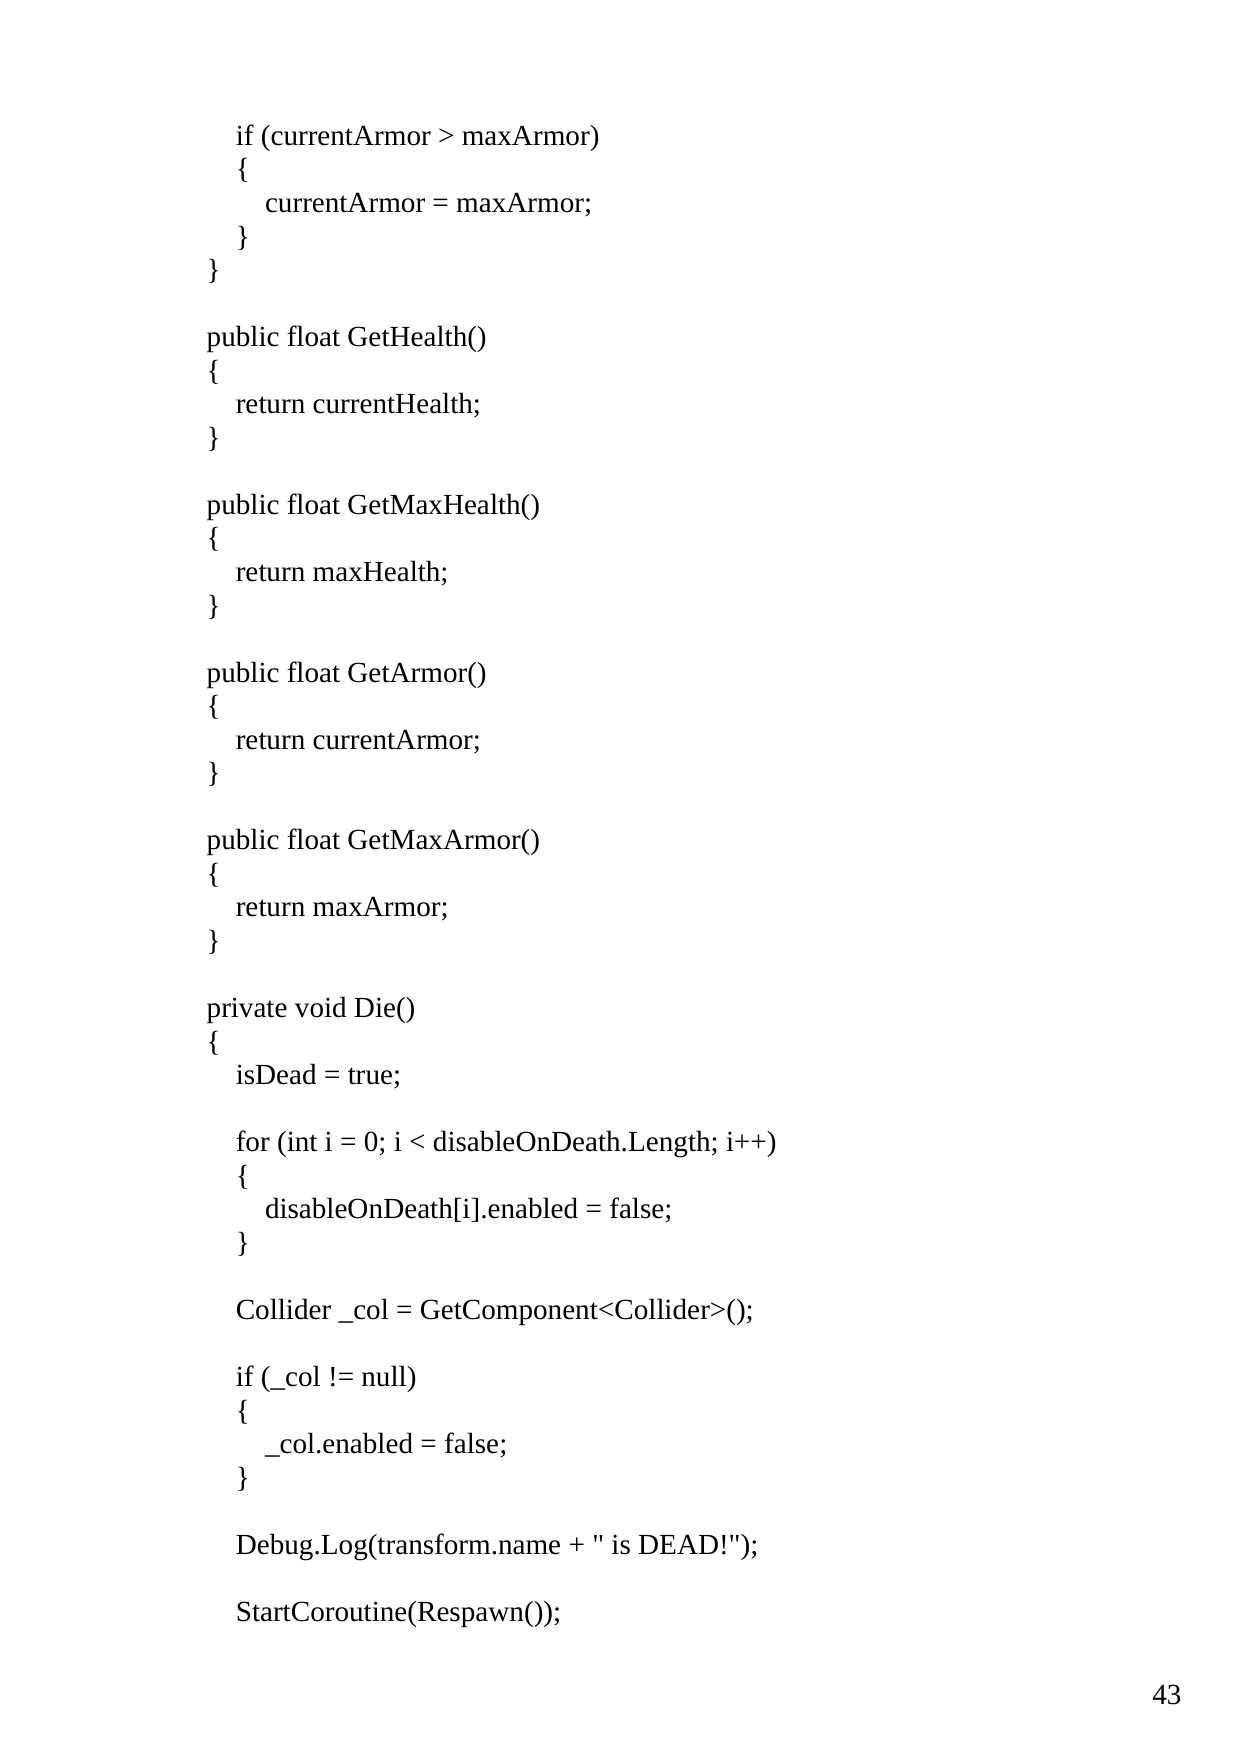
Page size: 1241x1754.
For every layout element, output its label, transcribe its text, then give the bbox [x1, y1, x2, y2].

text } [177, 420, 1181, 453]
text { [177, 1024, 1181, 1057]
text } [177, 755, 1181, 789]
text _col.enabled = false; [177, 1426, 1181, 1460]
text Collider _col = GetComponent<Collider>(); [177, 1292, 1181, 1326]
text } [177, 219, 1181, 252]
text currentArmor = maxArmor; [177, 185, 1181, 219]
text { [177, 856, 1181, 889]
text { [177, 353, 1181, 386]
text } [177, 588, 1181, 621]
text public float GetMaxHealth() [177, 487, 1181, 521]
text } [177, 252, 1181, 286]
text public float GetMaxArmor() [177, 822, 1181, 856]
text return currentArmor; [177, 722, 1181, 755]
text public float GetHealth() [177, 319, 1181, 353]
text if (_col != null) [177, 1359, 1181, 1393]
text { [177, 521, 1181, 554]
text StartCoroutine(Respawn()); [177, 1594, 1181, 1627]
text { [177, 152, 1181, 185]
text } [177, 923, 1181, 957]
text disableOnDeath[i].enabled = false; [177, 1191, 1181, 1225]
text for (int i = 0; i < disableOnDeath.Length; i++) [177, 1124, 1181, 1158]
text } [177, 1225, 1181, 1258]
text } [177, 1460, 1181, 1493]
text public float GetArmor() [177, 655, 1181, 688]
text if (currentArmor > maxArmor) [177, 118, 1181, 152]
text { [177, 1158, 1181, 1191]
text return maxArmor; [177, 889, 1181, 923]
text { [177, 688, 1181, 722]
text return currentHealth; [177, 386, 1181, 420]
text Debug.Log(transform.name + " is DEAD!"); [177, 1527, 1181, 1560]
text isDead = true; [177, 1057, 1181, 1091]
text { [177, 1393, 1181, 1426]
text return maxHealth; [177, 554, 1181, 588]
text private void Die() [177, 990, 1181, 1024]
